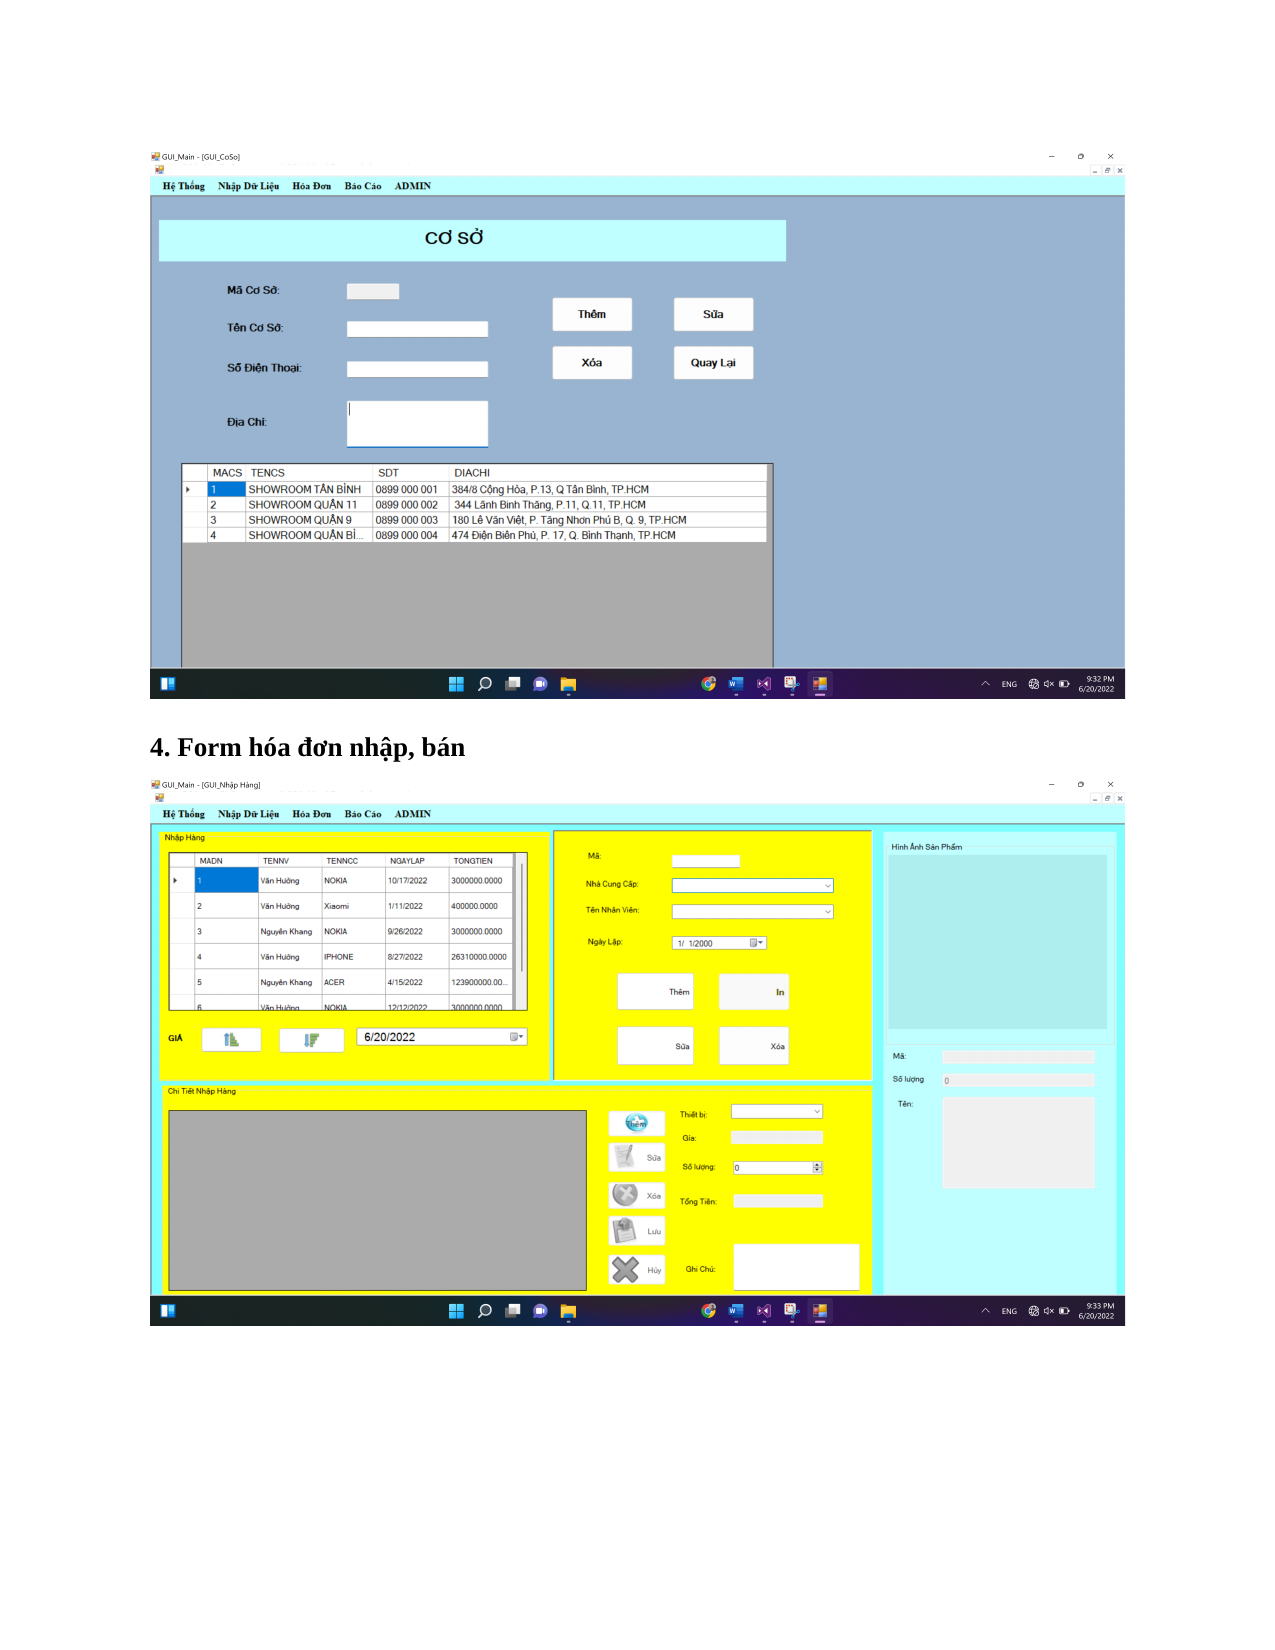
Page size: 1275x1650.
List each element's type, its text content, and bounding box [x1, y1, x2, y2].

subtitle Form hóa đơn nhập, bán [150, 731, 1125, 762]
picture [150, 150, 1125, 699]
picture [150, 777, 1125, 1326]
